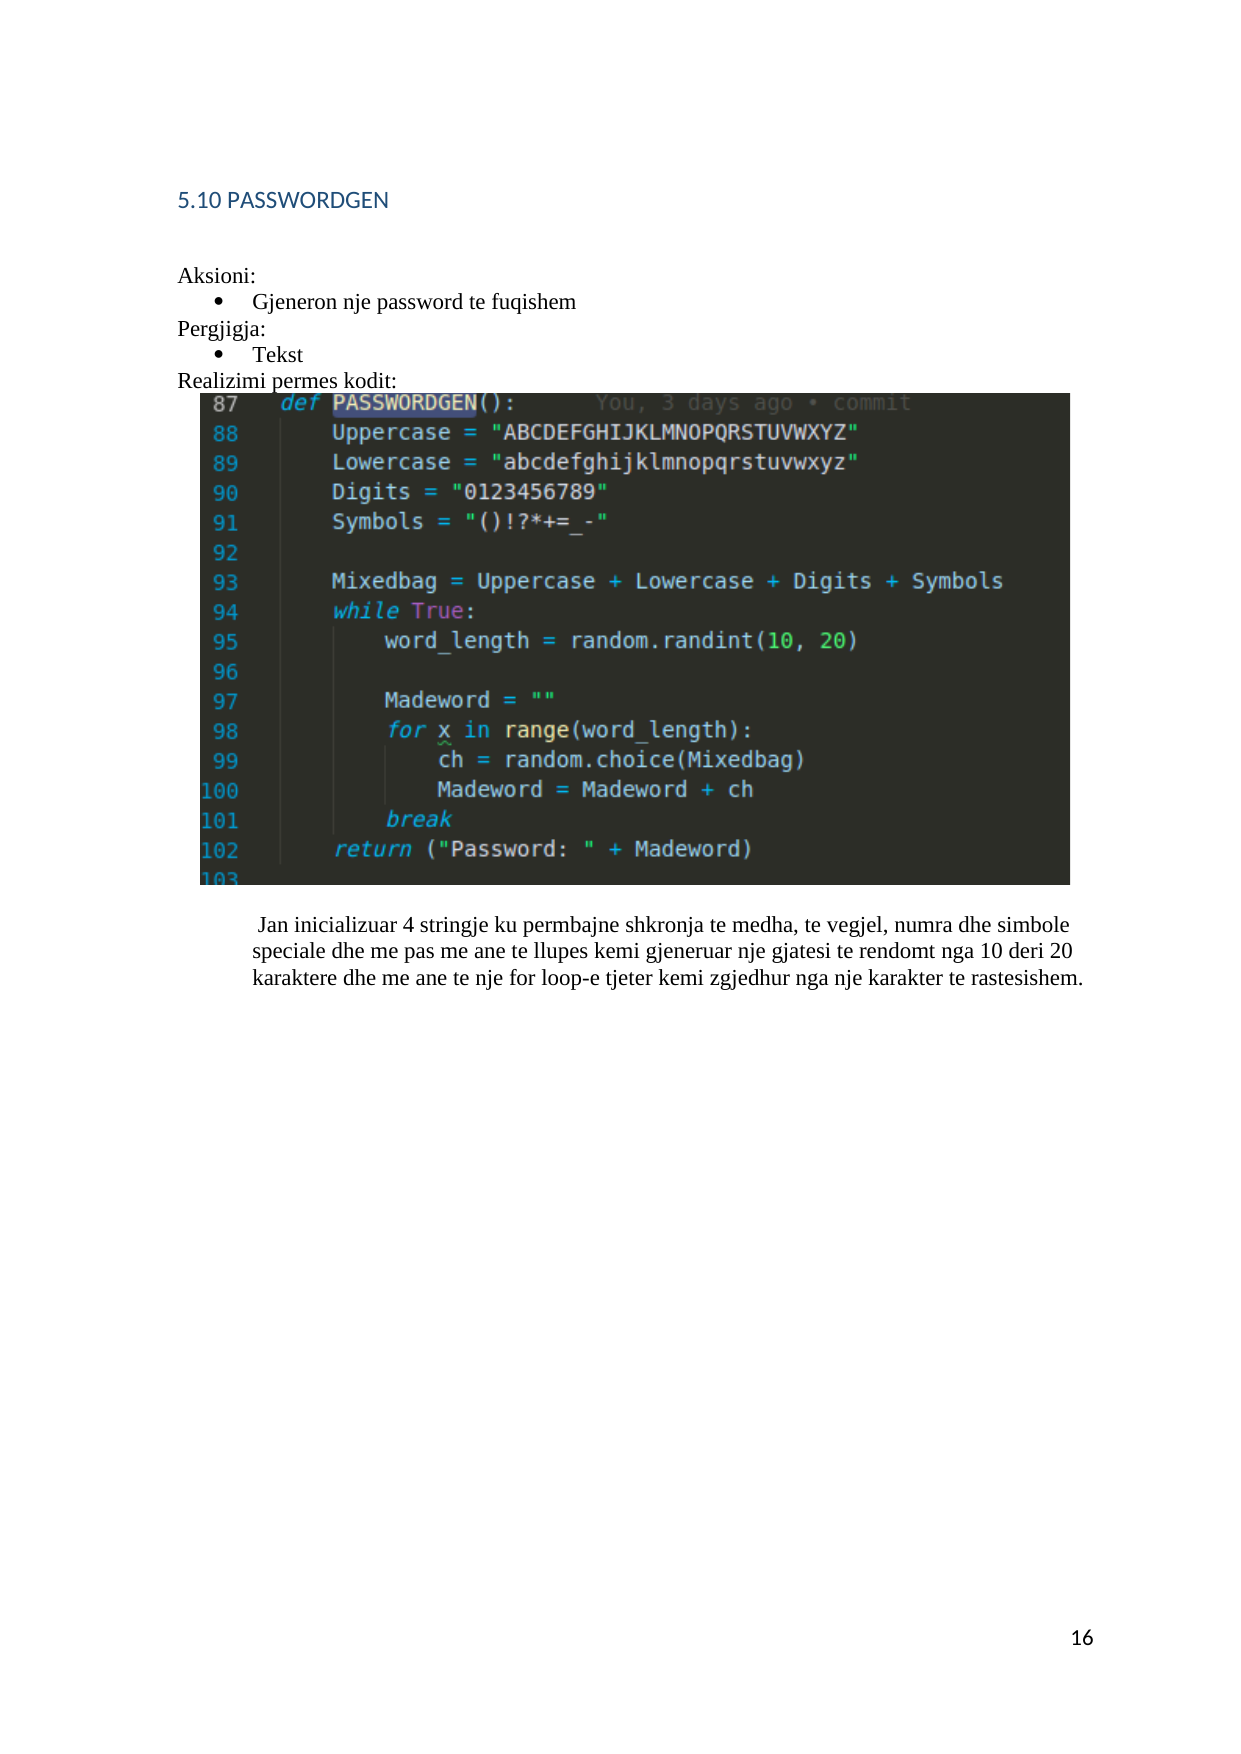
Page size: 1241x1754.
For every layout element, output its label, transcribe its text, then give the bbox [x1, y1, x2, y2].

list Jan inicializuar 4 stringje ku permbajne shkronja te medha, te vegjel, numra dhe simbole speciale dhe me pas me ane te llupes kemi gjeneruar nje gjatesi te rendomt nga 10 deri 20 karaktere dhe me ane te nje for loop-e tjeter kemi zgjedhur nga nje karakter te rastesishem. [252, 911, 1093, 990]
picture [218, 875, 222, 885]
subtitle 5.10 PASSWORDGEN [177, 184, 1093, 214]
picture [200, 393, 1071, 885]
text Pergjigja: [177, 315, 1093, 341]
list Tekst [214, 341, 1093, 367]
text Aksioni: [177, 262, 1093, 288]
text Realizimi permes kodit: [177, 367, 1093, 394]
list Gjeneron nje password te fuqishem [214, 288, 1093, 315]
